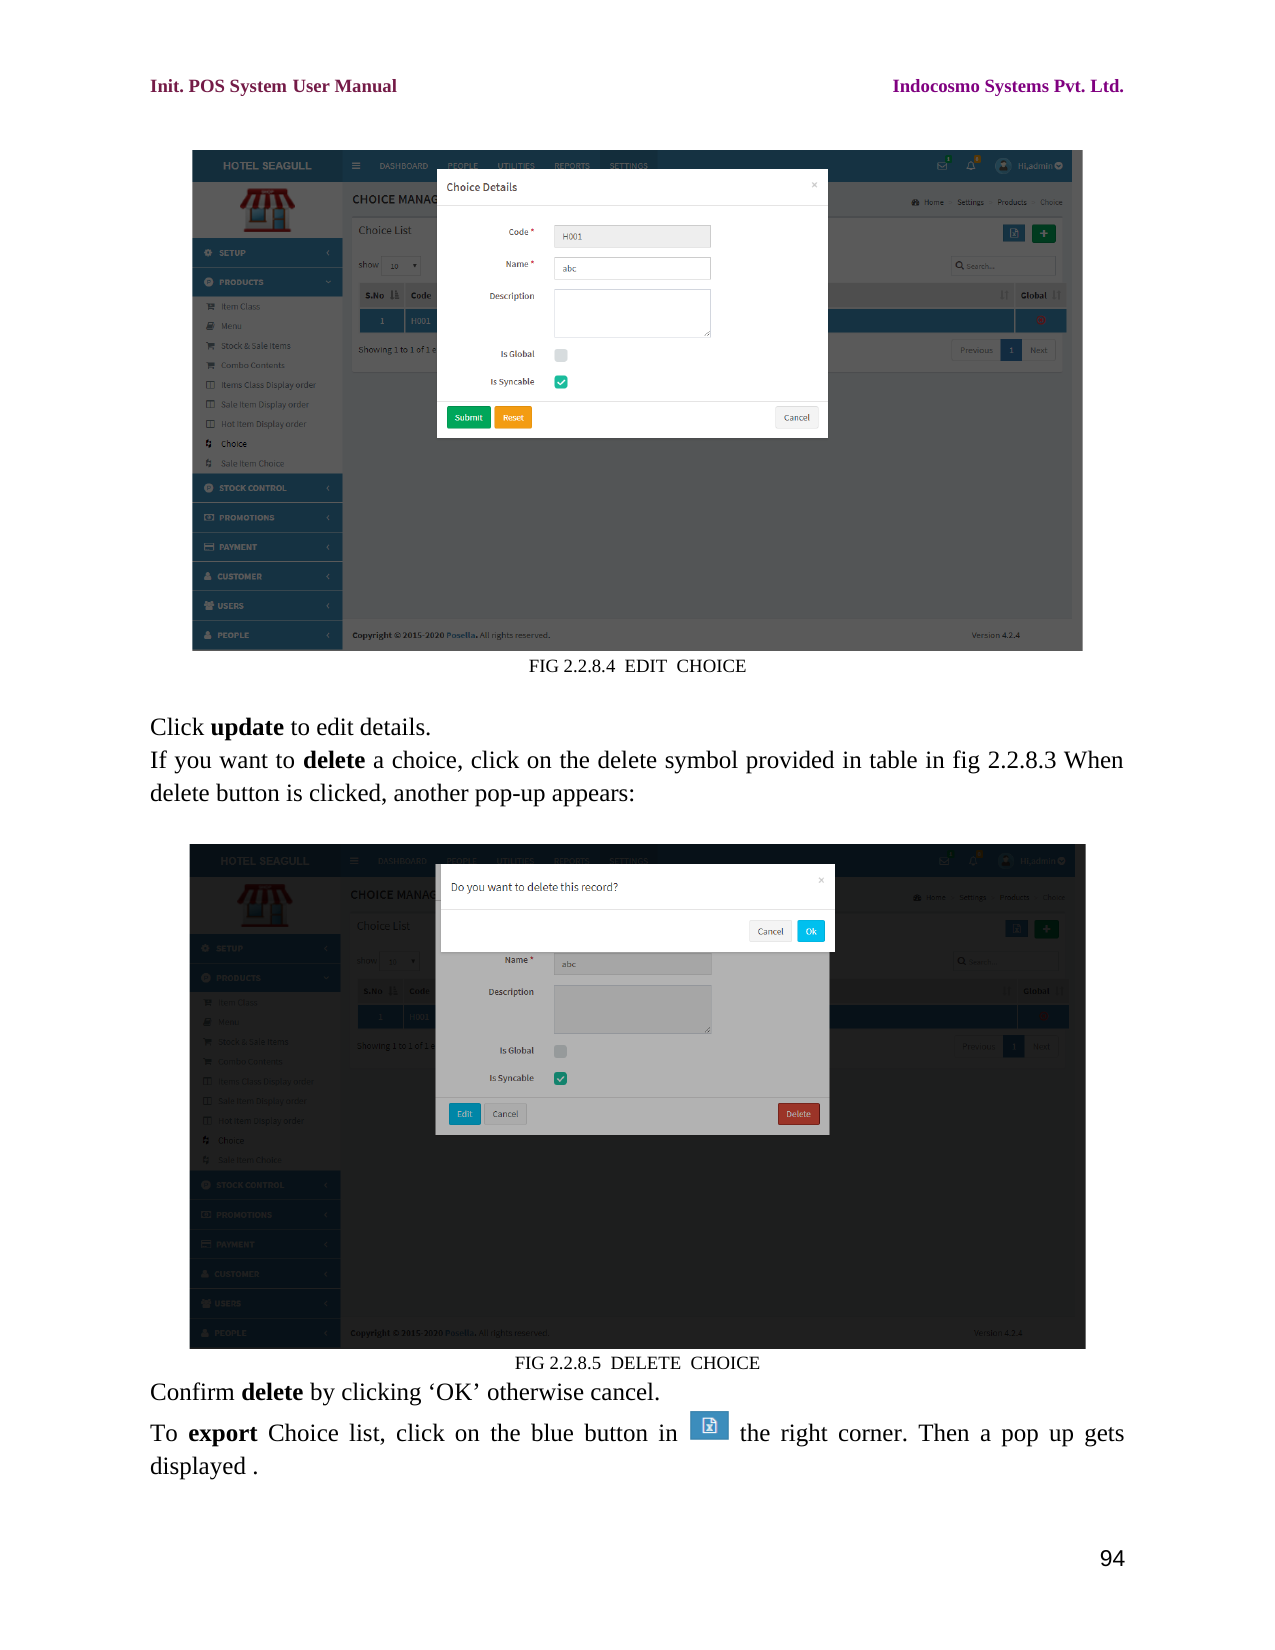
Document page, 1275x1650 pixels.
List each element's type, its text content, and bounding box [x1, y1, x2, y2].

text Click update to edit details. [150, 712, 1125, 741]
text To export Choice list, click on the blue button in the right corner. Then a pop up gets displayed . [150, 1410, 1125, 1480]
text If you want to delete a choice, click on the delete symbol provided in table in fig 2.2.8.3 When delete button is clicked, another pop-up appears: [150, 745, 1125, 807]
picture [192, 150, 1083, 651]
text Confirm delete by clicking ‘OK’ otherwise cancel. [150, 1377, 1125, 1406]
picture [688, 1410, 730, 1442]
text FIG 2.2.8.4 EDIT CHOICE [150, 654, 1125, 676]
picture [189, 844, 1086, 1349]
text FIG 2.2.8.5 DELETE CHOICE [150, 1352, 1125, 1374]
